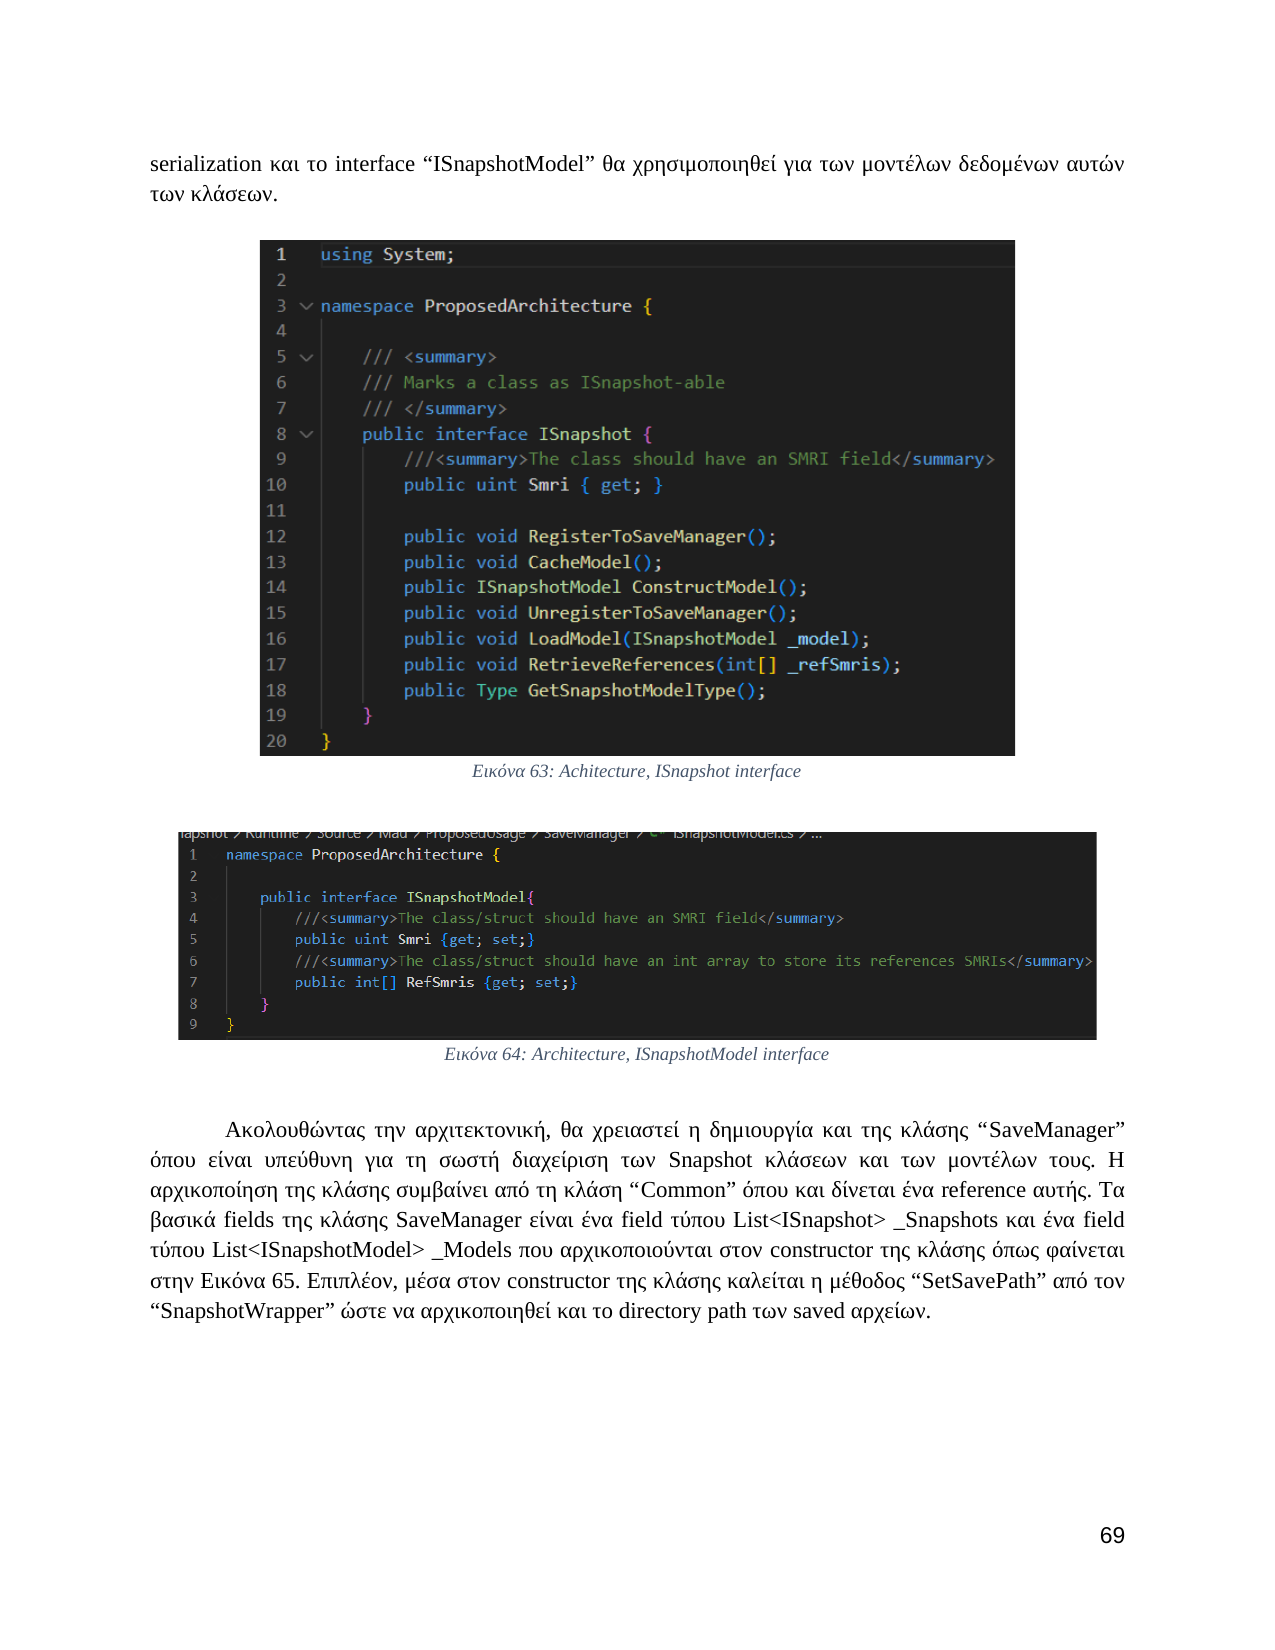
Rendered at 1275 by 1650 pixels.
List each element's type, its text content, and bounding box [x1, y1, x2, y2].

text Ακολουθώντας την αρχιτεκτονική, θα χρειαστεί η δημιουργία και της κλάσης “SaveManager” όπου είναι υπεύθυνη για τη σωστή διαχείριση των Snapshot κλάσεων και των μοντέλων τους. Η αρχικοποίηση της κλάσης συμβαίνει από τη κλάση “Common” όπου και δίνεται ένα reference αυτής. Τα βασικά fields της κλάσης SaveManager είναι ένα field τύπου List<ISnapshot> _Snapshots και ένα field τύπου List<ISnapshotModel> _Models που αρχικοποιούνται στον constructor της κλάσης όπως φαίνεται στην Εικόνα 65. Επιπλέον, μέσα στον constructor της κλάσης καλείται η μέθοδος “SetSavePath” από τον “SnapshotWrapper” ώστε να αρχικοποιηθεί και το directory path των saved αρχείων. [150, 1116, 1125, 1323]
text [150, 150, 1125, 207]
text Εικόνα 63: Achitecture, ISnapshot interface [150, 759, 1125, 781]
text Εικόνα 64: Architecture, ISnapshotModel interface [150, 1043, 1125, 1064]
picture [259, 240, 1016, 756]
picture [178, 832, 1097, 1040]
